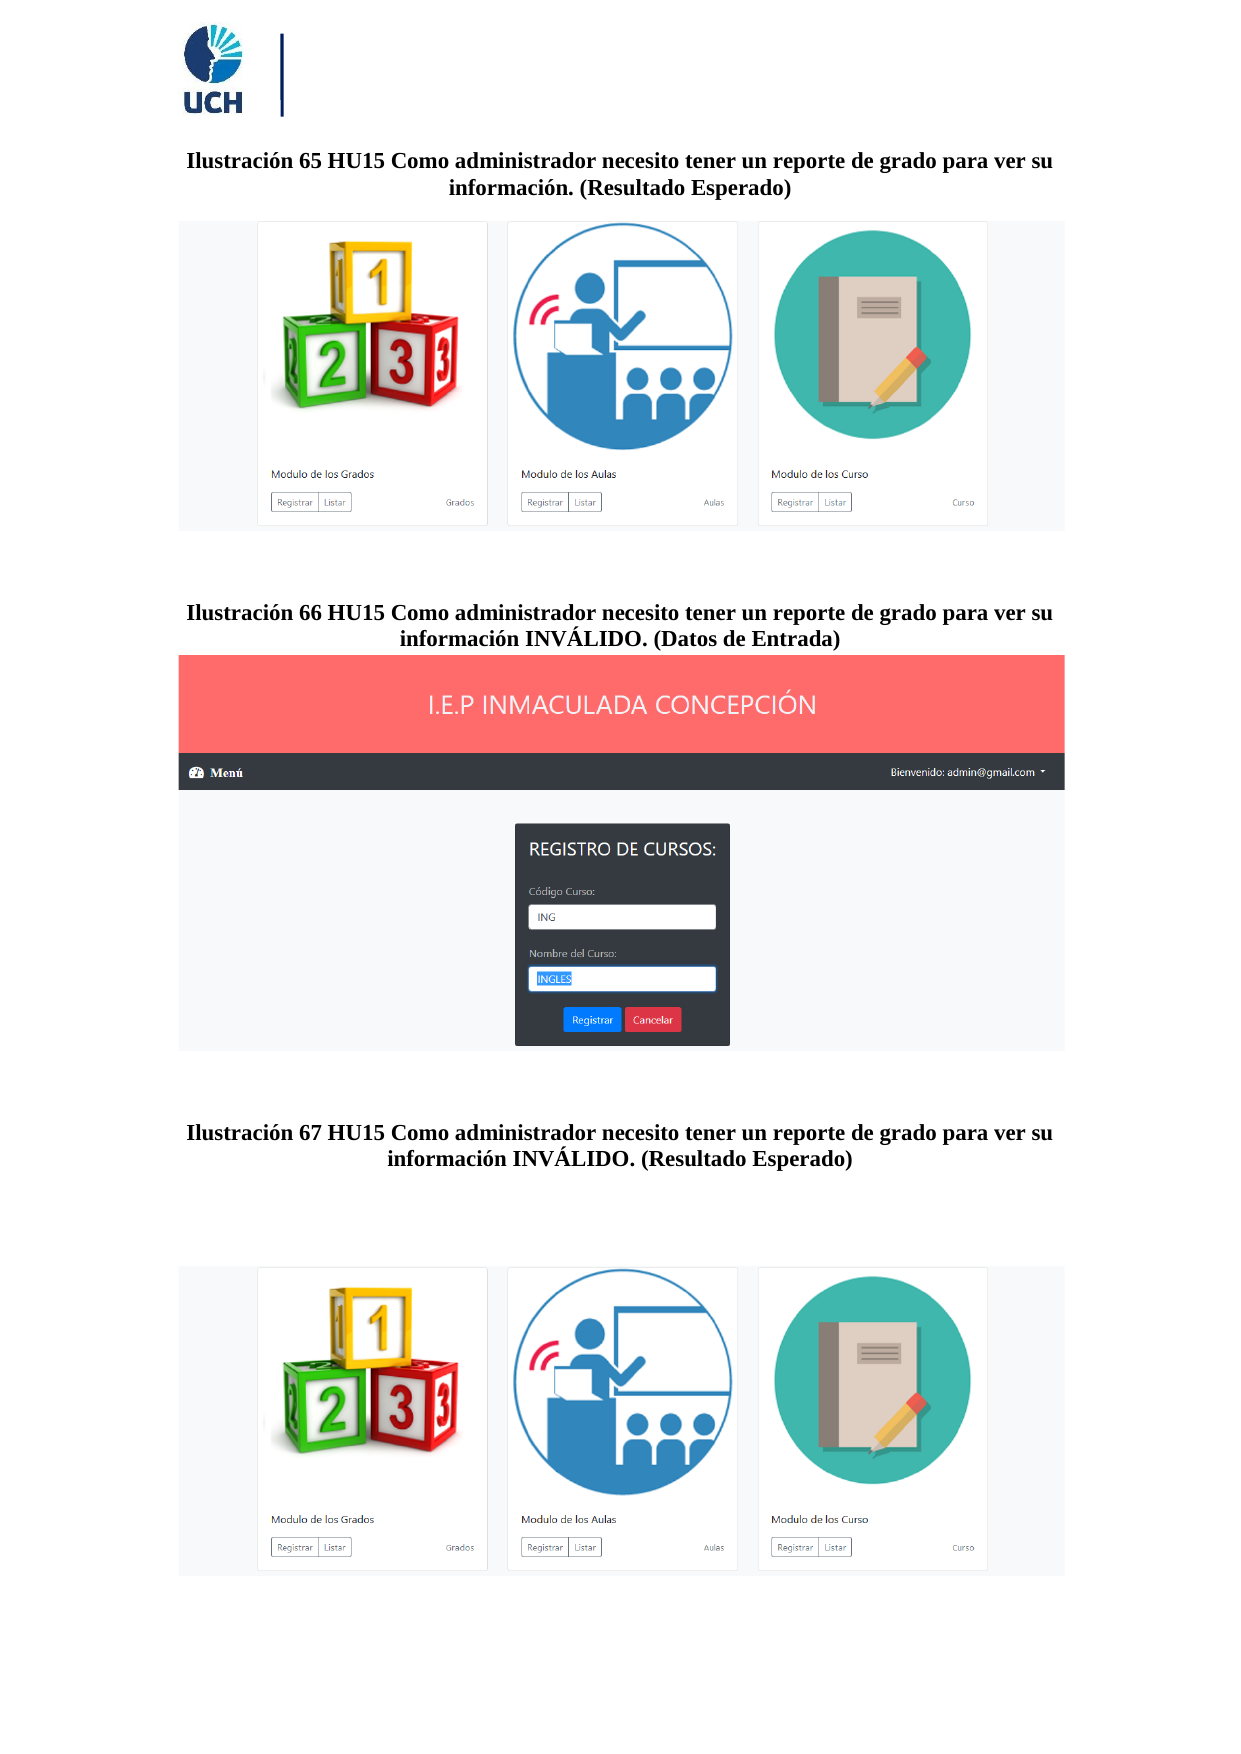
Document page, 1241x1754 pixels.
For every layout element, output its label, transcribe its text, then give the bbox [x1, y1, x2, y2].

picture [177, 22, 251, 117]
